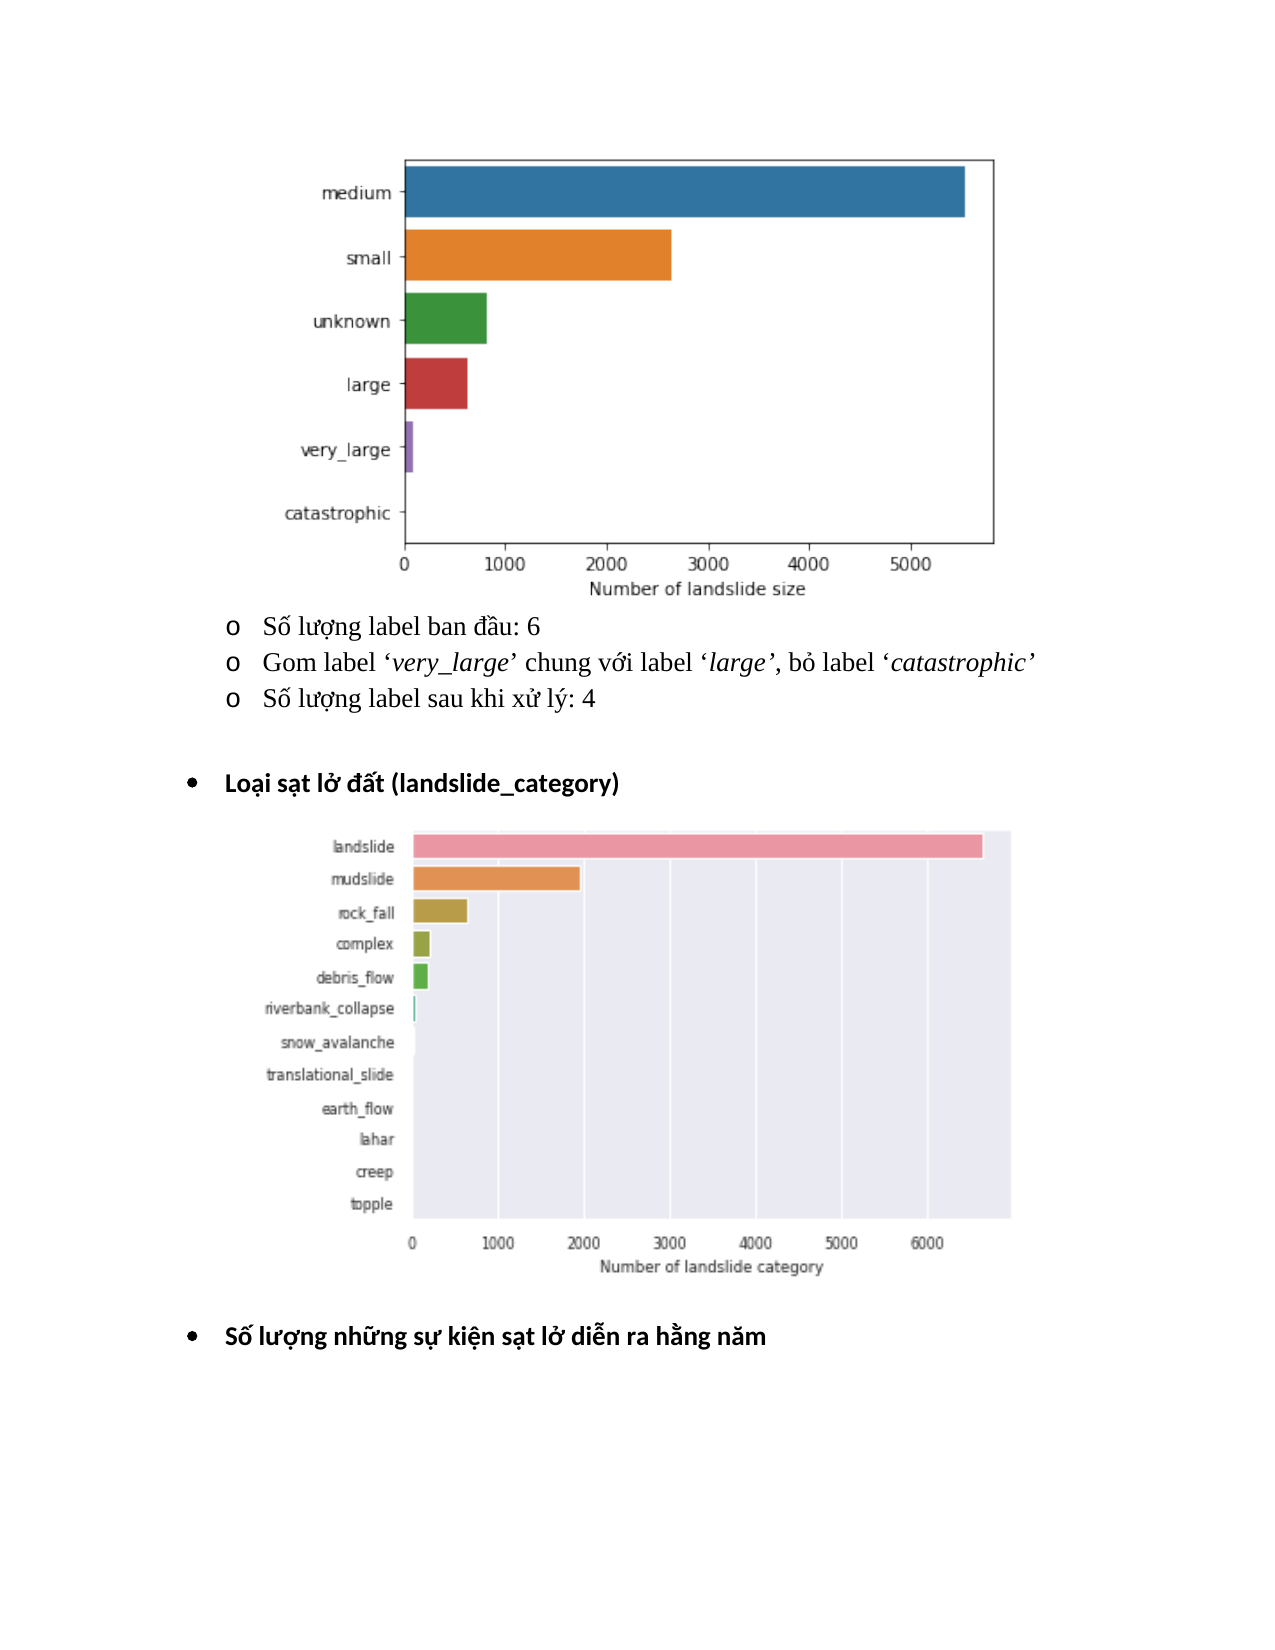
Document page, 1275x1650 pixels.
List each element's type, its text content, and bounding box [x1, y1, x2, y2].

list Số lượng label ban đầu: 6 [225, 610, 1125, 643]
list Loại sạt lở đất (landslide_category) [187, 766, 1125, 799]
list Gom label ‘very_large’ chung với label ‘large’, bỏ label ‘catastrophic’ [225, 646, 1125, 679]
list Số lượng label sau khi xử lý: 4 [225, 682, 1125, 715]
picture [251, 818, 1024, 1289]
picture [272, 150, 1004, 610]
list Số lượng những sự kiện sạt lở diễn ra hằng năm [187, 1319, 1125, 1352]
